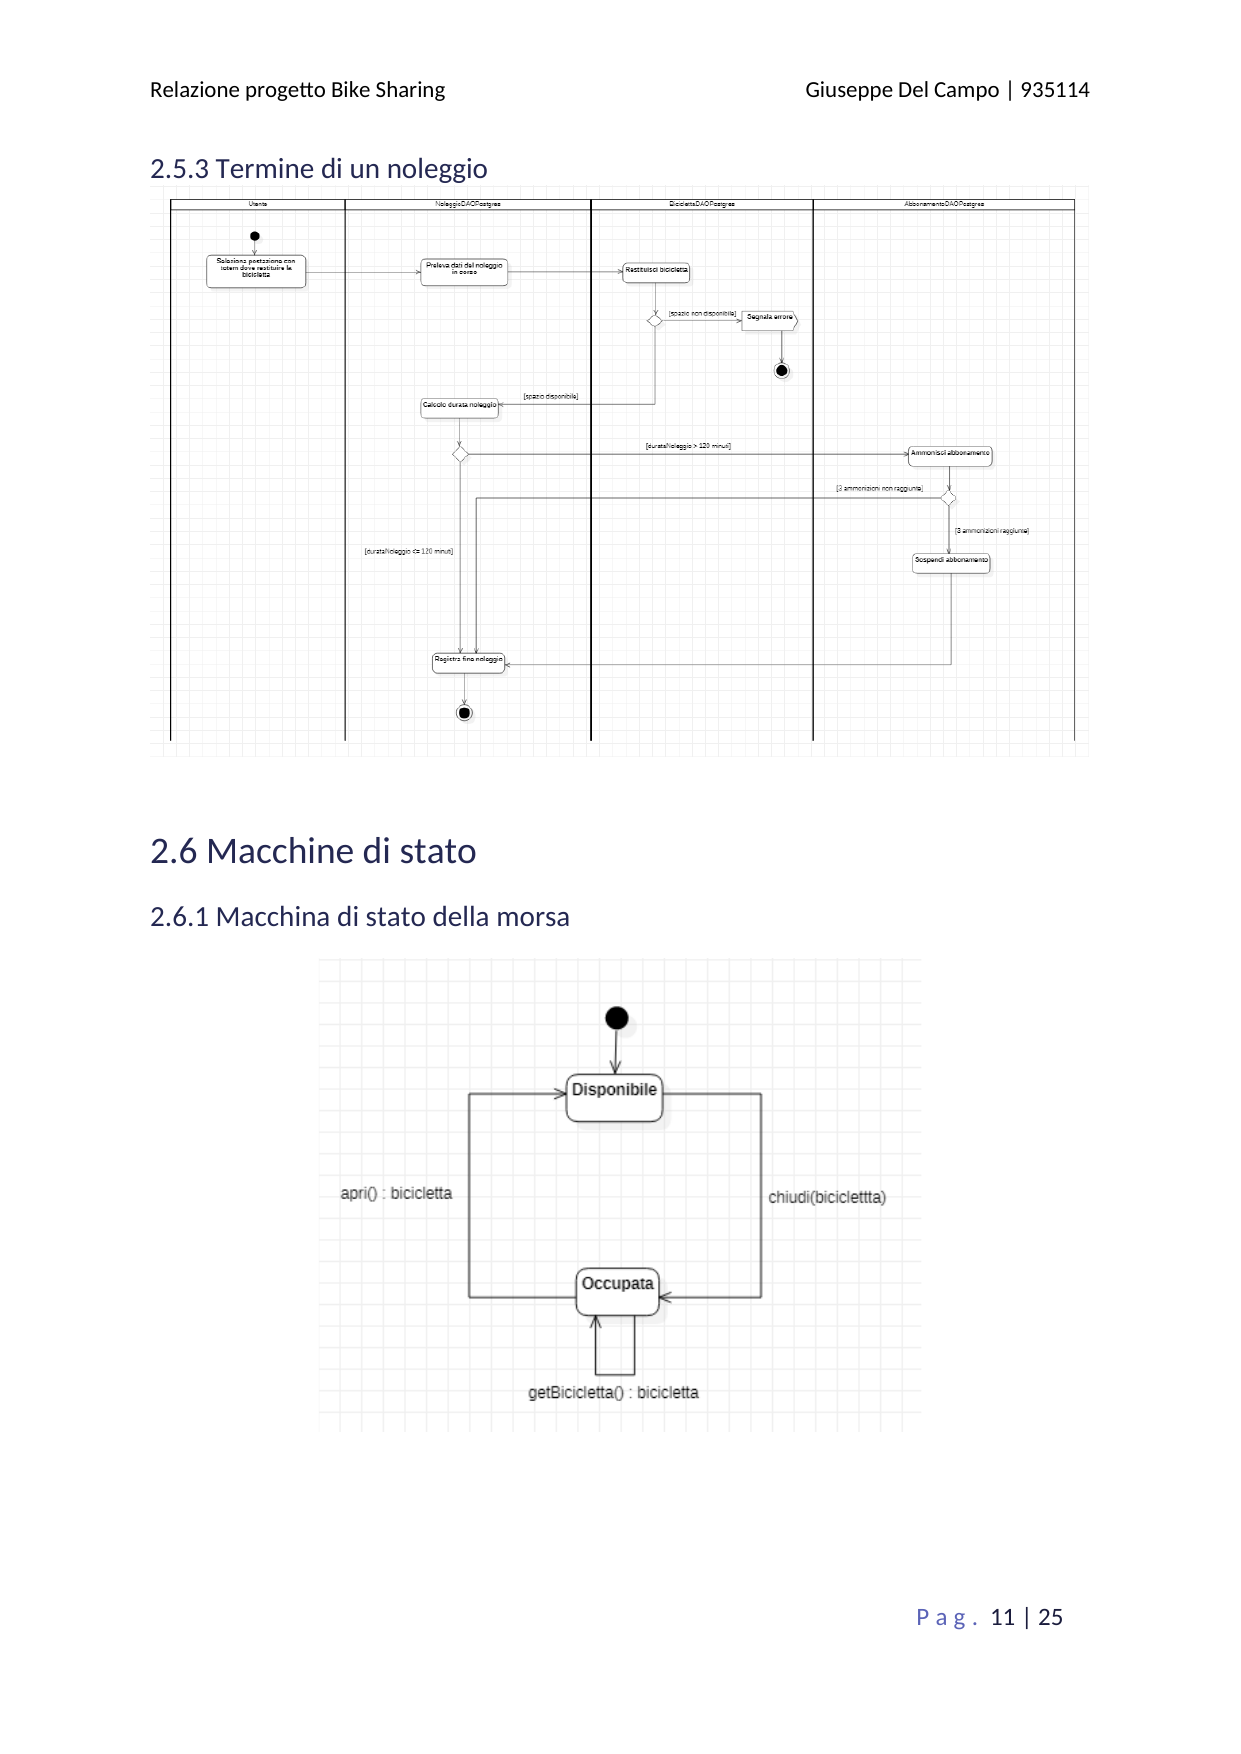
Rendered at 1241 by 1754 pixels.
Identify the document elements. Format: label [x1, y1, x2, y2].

picture [150, 185, 1089, 757]
picture [318, 958, 922, 1432]
